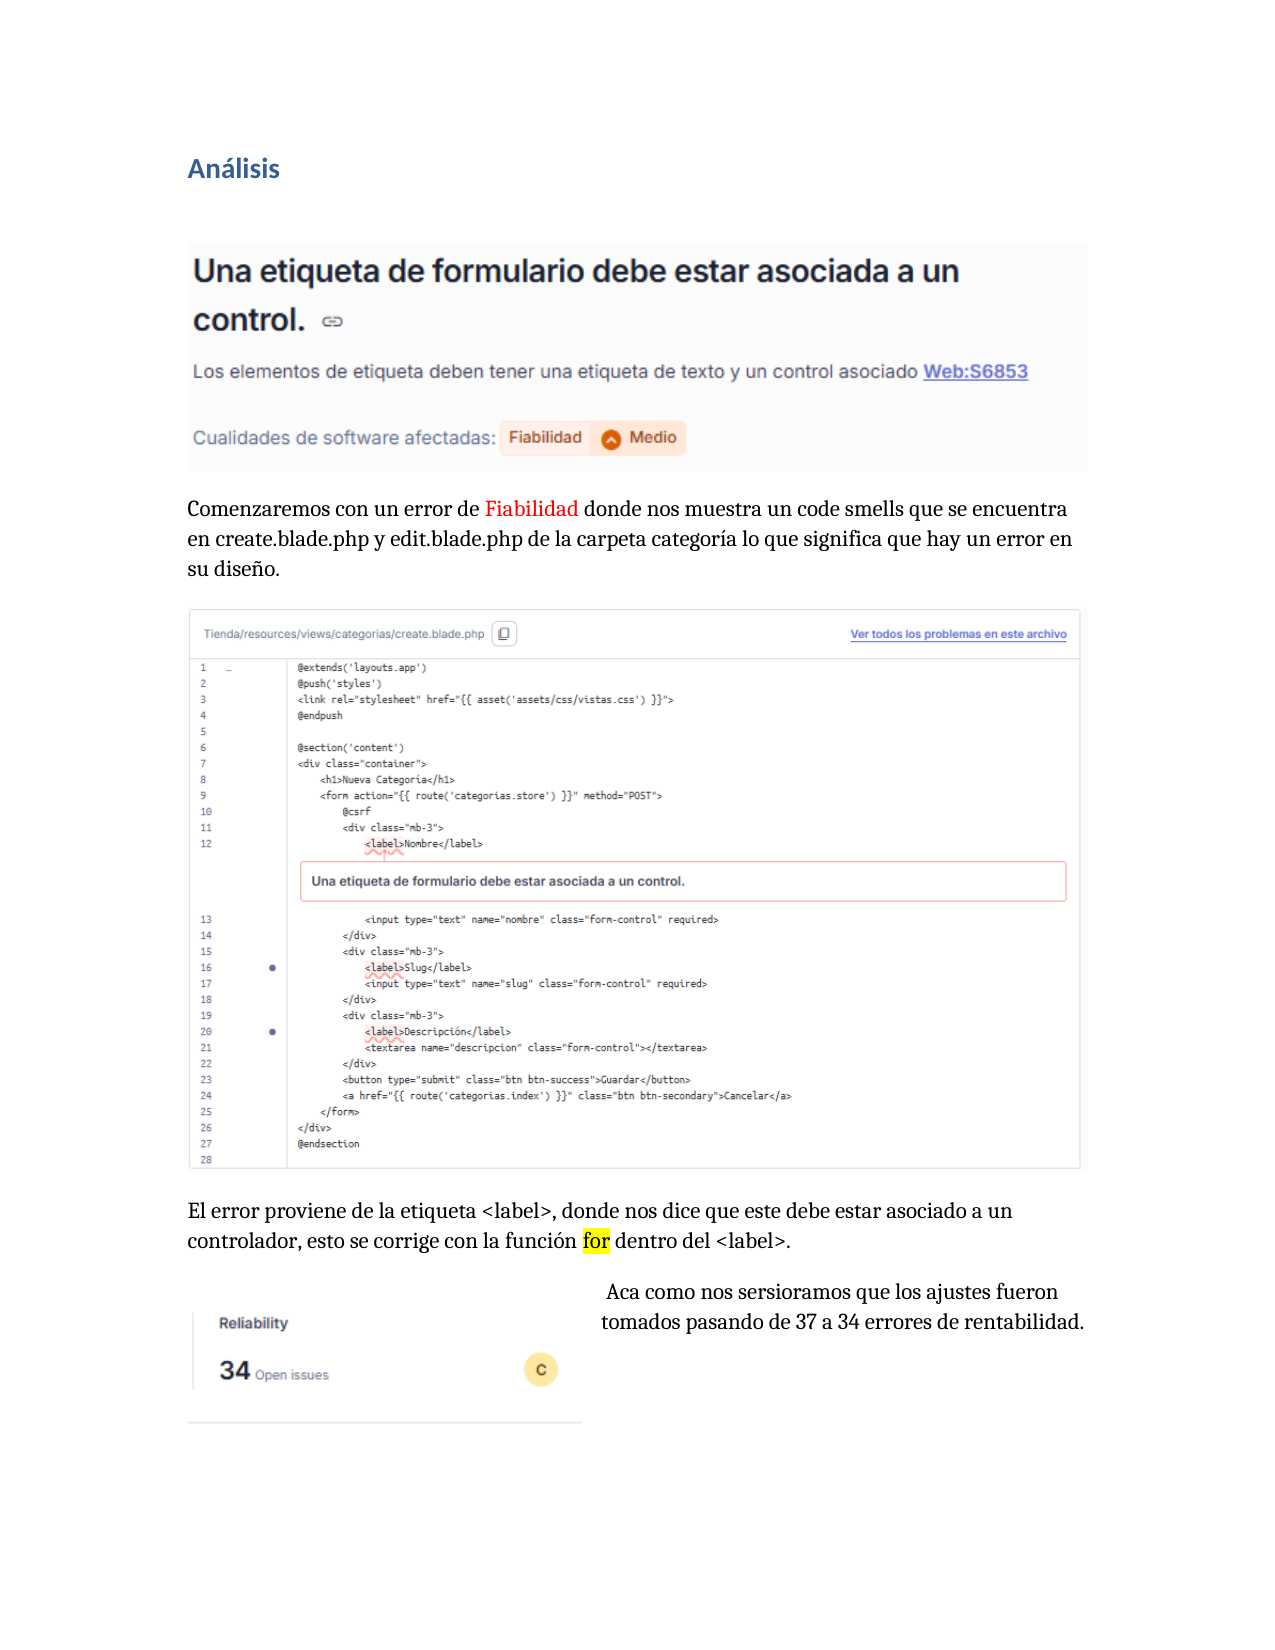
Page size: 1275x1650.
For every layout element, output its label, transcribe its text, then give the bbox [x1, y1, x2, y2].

text El error proviene de la etiqueta <label>, donde nos dice que este debe estar asociado a un controlador, esto se corrige con la función for dentro del <label>. [187, 1198, 1087, 1254]
subtitle Análisis [187, 150, 1087, 186]
text Comenzaremos con un error de Fiabilidad donde nos muestra un code smells que se encuentra en create.blade.php y edit.blade.php de la carpeta categoría lo que significa que hay un error en su diseño. [187, 496, 1087, 582]
picture [187, 242, 1088, 471]
picture [187, 607, 1088, 1173]
text Aca como nos sersioramos que los ajustes fueron tomados pasando de 37 a 34 errores de rentabilidad. [582, 1279, 1087, 1336]
picture [187, 1279, 582, 1425]
